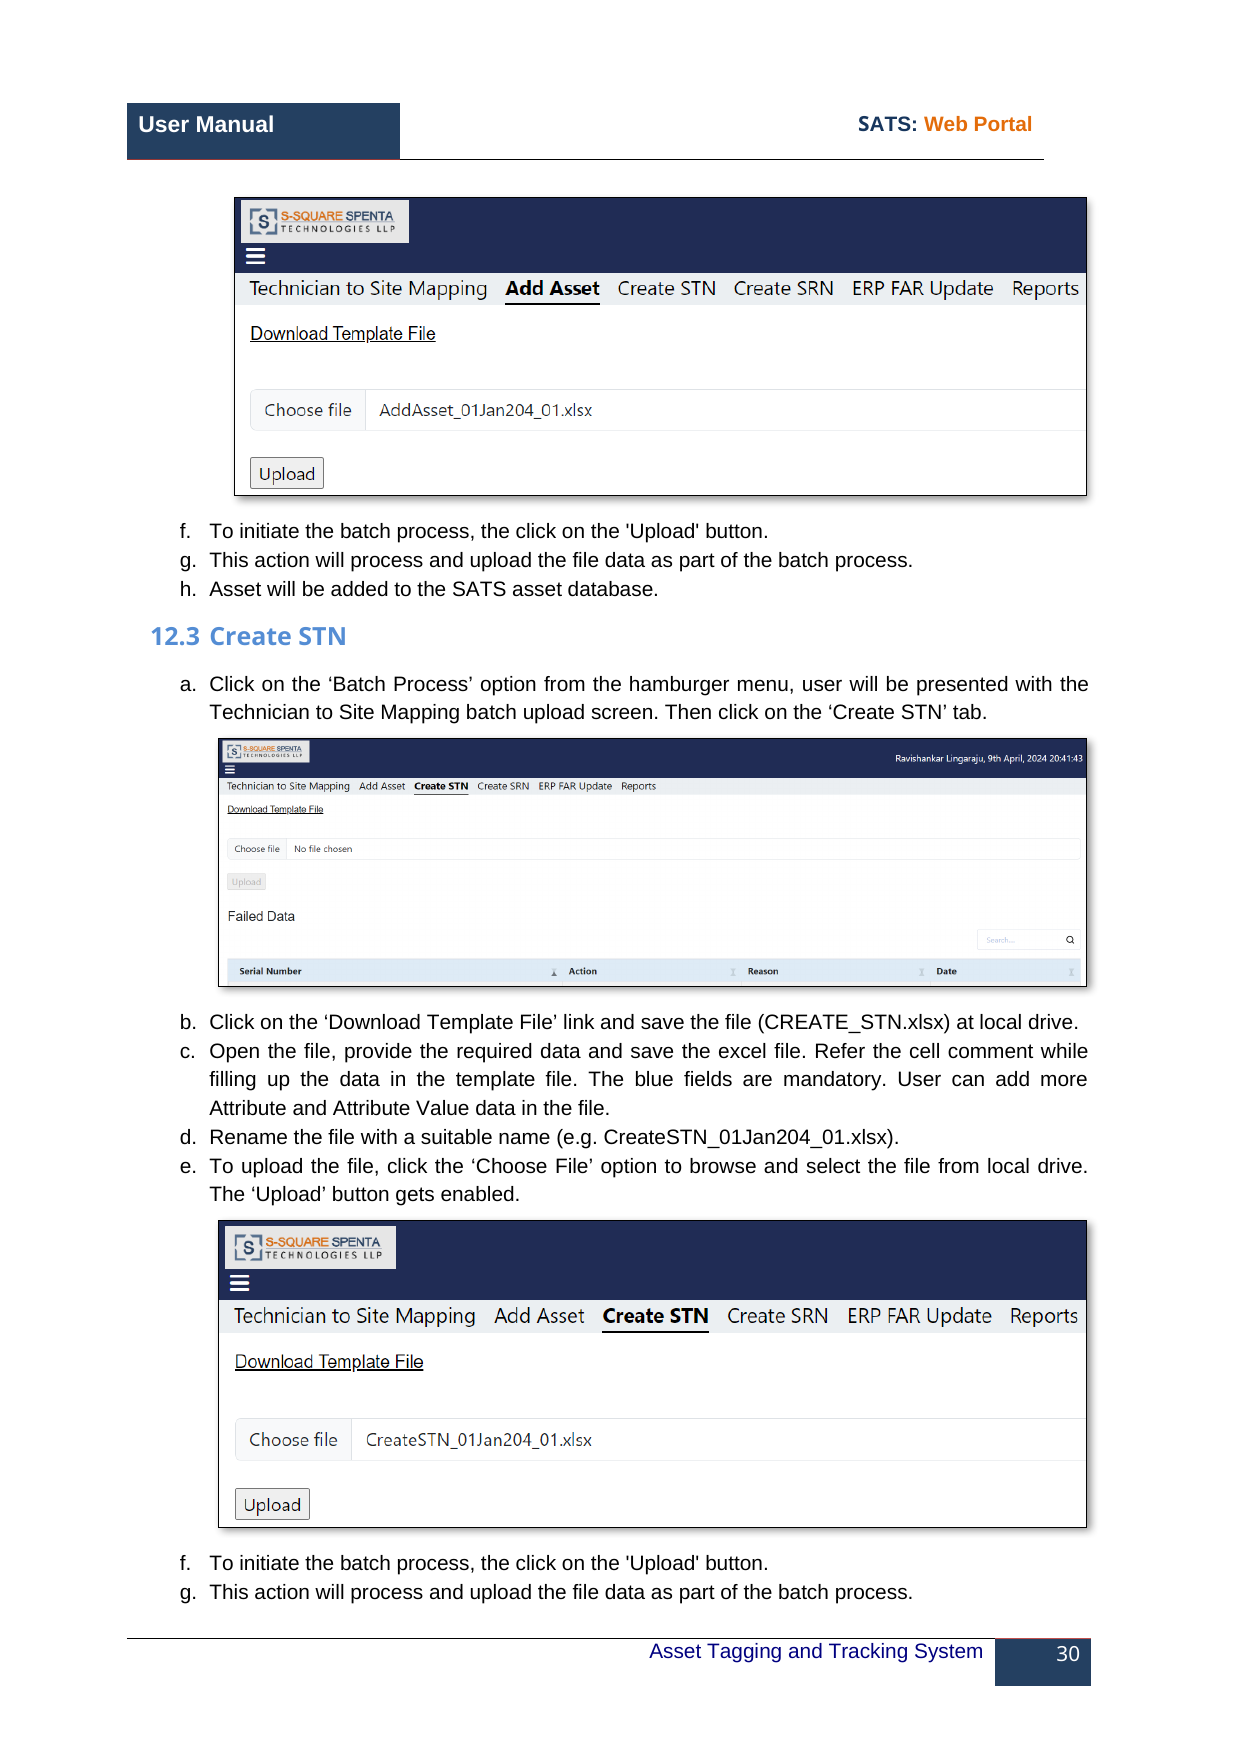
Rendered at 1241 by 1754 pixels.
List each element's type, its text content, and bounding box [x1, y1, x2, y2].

list Open the file, provide the required data and save the excel file. Refer the cell comment while filling up the data in the template file. The blue fields are mandatory. User can add more Attribute and Attribute Value data in the file. [179, 1038, 1090, 1120]
list To initiate the batch process, the click on the 'Upload' button. [179, 1551, 1090, 1575]
picture [219, 739, 1086, 986]
list Asset will be added to the SATS asset database. [179, 577, 1090, 601]
list Click on the ‘Batch Process’ option from the hamburger menu, user will be presented with the Technician to Site Mapping batch upload screen. Then click on the ‘Create STN’ tab. [179, 671, 1090, 724]
subtitle Create STN [150, 618, 1090, 652]
picture [219, 1221, 1086, 1527]
list To initiate the batch process, the click on the 'Upload' button. [179, 519, 1090, 543]
picture [235, 198, 1086, 495]
list Click on the ‘Download Template File’ link and save the file (CREATE_STN.xlsx) at local drive. [179, 1010, 1090, 1034]
list Rename the file with a suitable name (e.g. CreateSTN_01Jan204_01.xlsx). [179, 1125, 1090, 1149]
list To upload the file, click the ‘Choose File’ option to browse and select the file from local drive. The ‘Upload’ button gets enabled. [179, 1153, 1090, 1206]
list This action will process and upload the file data as part of the batch process. [179, 1580, 1090, 1604]
list This action will process and upload the file data as part of the batch process. [179, 548, 1090, 572]
